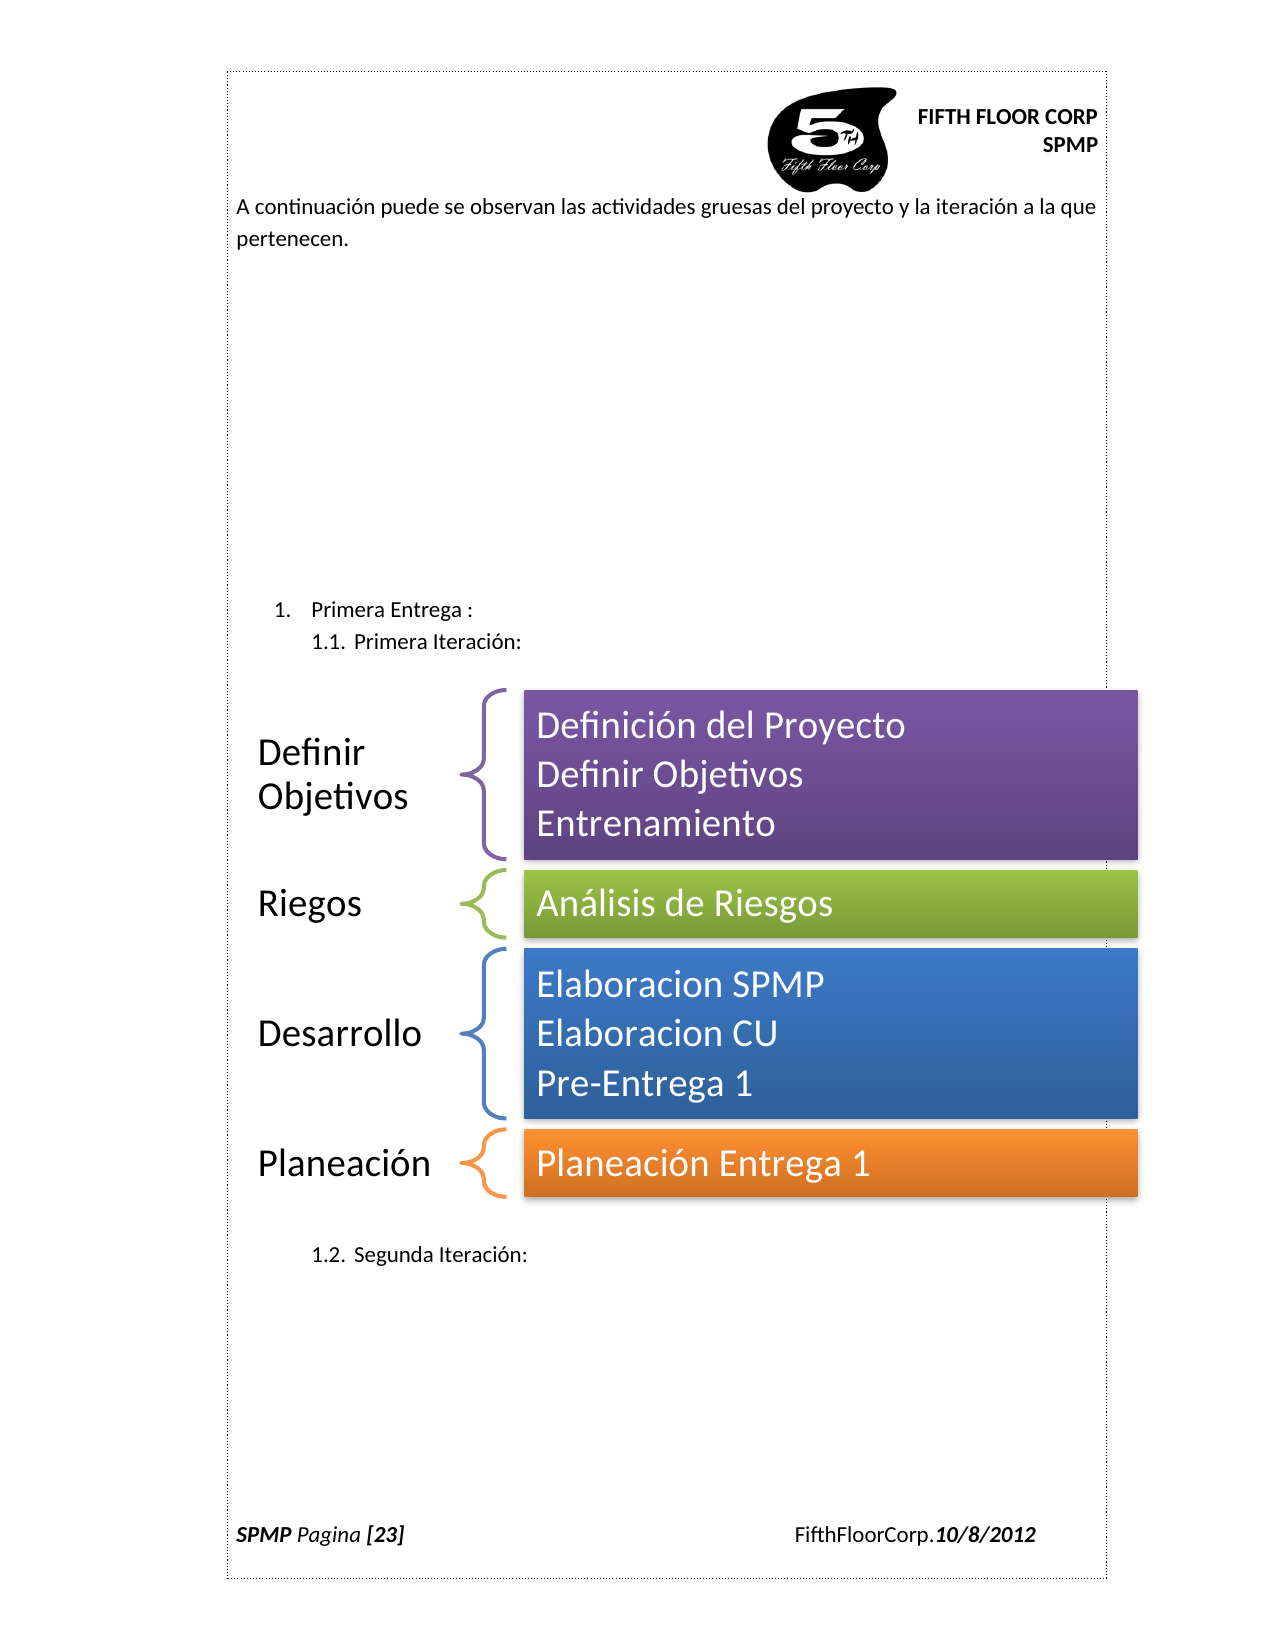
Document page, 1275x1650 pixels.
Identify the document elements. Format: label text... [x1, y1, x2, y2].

list Segunda Iteración: [311, 1240, 1098, 1268]
picture [761, 79, 901, 192]
list Primera Iteración: [311, 627, 1098, 656]
text A continuación puede se observan las actividades gruesas del proyecto y la iteración a la que pertenecen. [236, 192, 1098, 252]
list Primera Entrega : [274, 595, 1098, 623]
